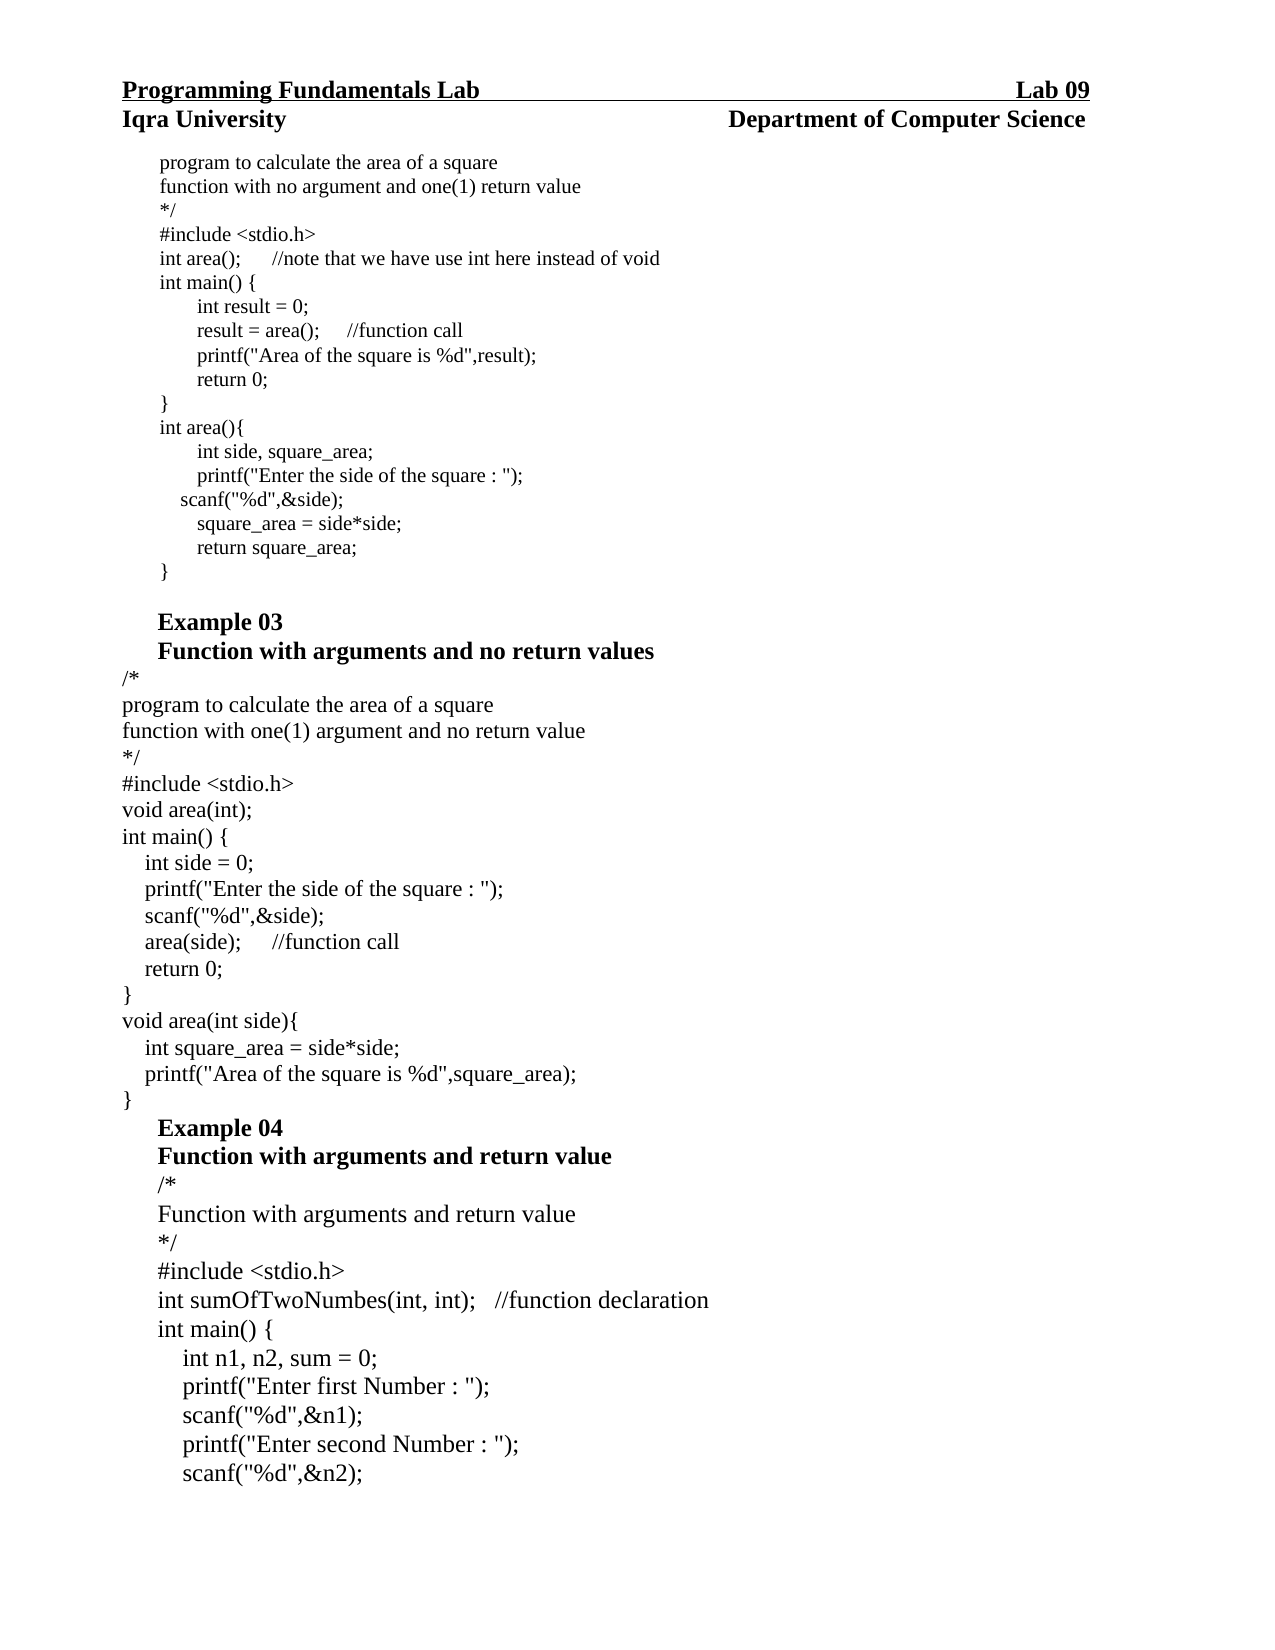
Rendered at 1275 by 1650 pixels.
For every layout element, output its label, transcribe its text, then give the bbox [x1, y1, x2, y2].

text scanf("%d",&side); [159, 487, 1134, 511]
text printf("Area of the square is %d",result); [159, 342, 1134, 367]
text program to calculate the area of a square [122, 691, 1134, 717]
text int main() { [157, 1314, 1134, 1343]
text square_area = side*side; [159, 511, 1134, 535]
text #include <stdio.h> [159, 222, 1134, 246]
text area(side); //function call [122, 928, 1134, 954]
text function with one(1) argument and no return value [122, 717, 1134, 744]
text result = area(); //function call [159, 318, 1134, 342]
text printf("Enter the side of the square : "); [159, 463, 1134, 487]
text int square_area = side*side; [122, 1034, 1134, 1060]
text return 0; [159, 367, 1134, 391]
text Function with arguments and no return values [157, 636, 1134, 665]
text int n1, n2, sum = 0; [157, 1343, 1134, 1371]
text int area(); //note that we have use int here instead of void [159, 246, 1134, 270]
text program to calculate the area of a square [159, 150, 1134, 174]
text } [122, 1086, 1134, 1113]
text #include <stdio.h> [157, 1256, 1134, 1285]
text int side, square_area; [159, 439, 1134, 463]
text printf("Area of the square is %d",square_area); [122, 1060, 1134, 1086]
text scanf("%d",&n2); [157, 1458, 1134, 1486]
text */ [159, 198, 1134, 222]
text return square_area; [159, 535, 1134, 559]
text int main() { [159, 270, 1134, 294]
text return 0; [122, 954, 1134, 981]
text printf("Enter first Number : "); [157, 1371, 1134, 1400]
text printf("Enter second Number : "); [157, 1429, 1134, 1458]
text } [122, 981, 1134, 1007]
text /* [122, 665, 1134, 691]
text printf("Enter the side of the square : "); [122, 876, 1134, 902]
text #include <stdio.h> [122, 770, 1134, 796]
text int area(){ [159, 415, 1134, 439]
text int result = 0; [159, 294, 1134, 318]
text Example 03 [157, 607, 1134, 636]
text void area(int); [122, 796, 1134, 823]
text scanf("%d",&n1); [157, 1400, 1134, 1429]
text int side = 0; [122, 849, 1134, 876]
text /* [157, 1170, 1134, 1199]
text */ [122, 744, 1134, 770]
text scanf("%d",&side); [122, 902, 1134, 928]
text */ [157, 1228, 1134, 1256]
text Example 04 [157, 1113, 1134, 1141]
text void area(int side){ [122, 1007, 1134, 1034]
text Function with arguments and return value [157, 1199, 1134, 1228]
text int sumOfTwoNumbes(int, int); //function declaration [157, 1285, 1134, 1314]
text int main() { [122, 823, 1134, 849]
text } [159, 559, 1134, 583]
text function with no argument and one(1) return value [159, 174, 1134, 198]
text } [159, 391, 1134, 415]
text Function with arguments and return value [157, 1141, 1134, 1170]
